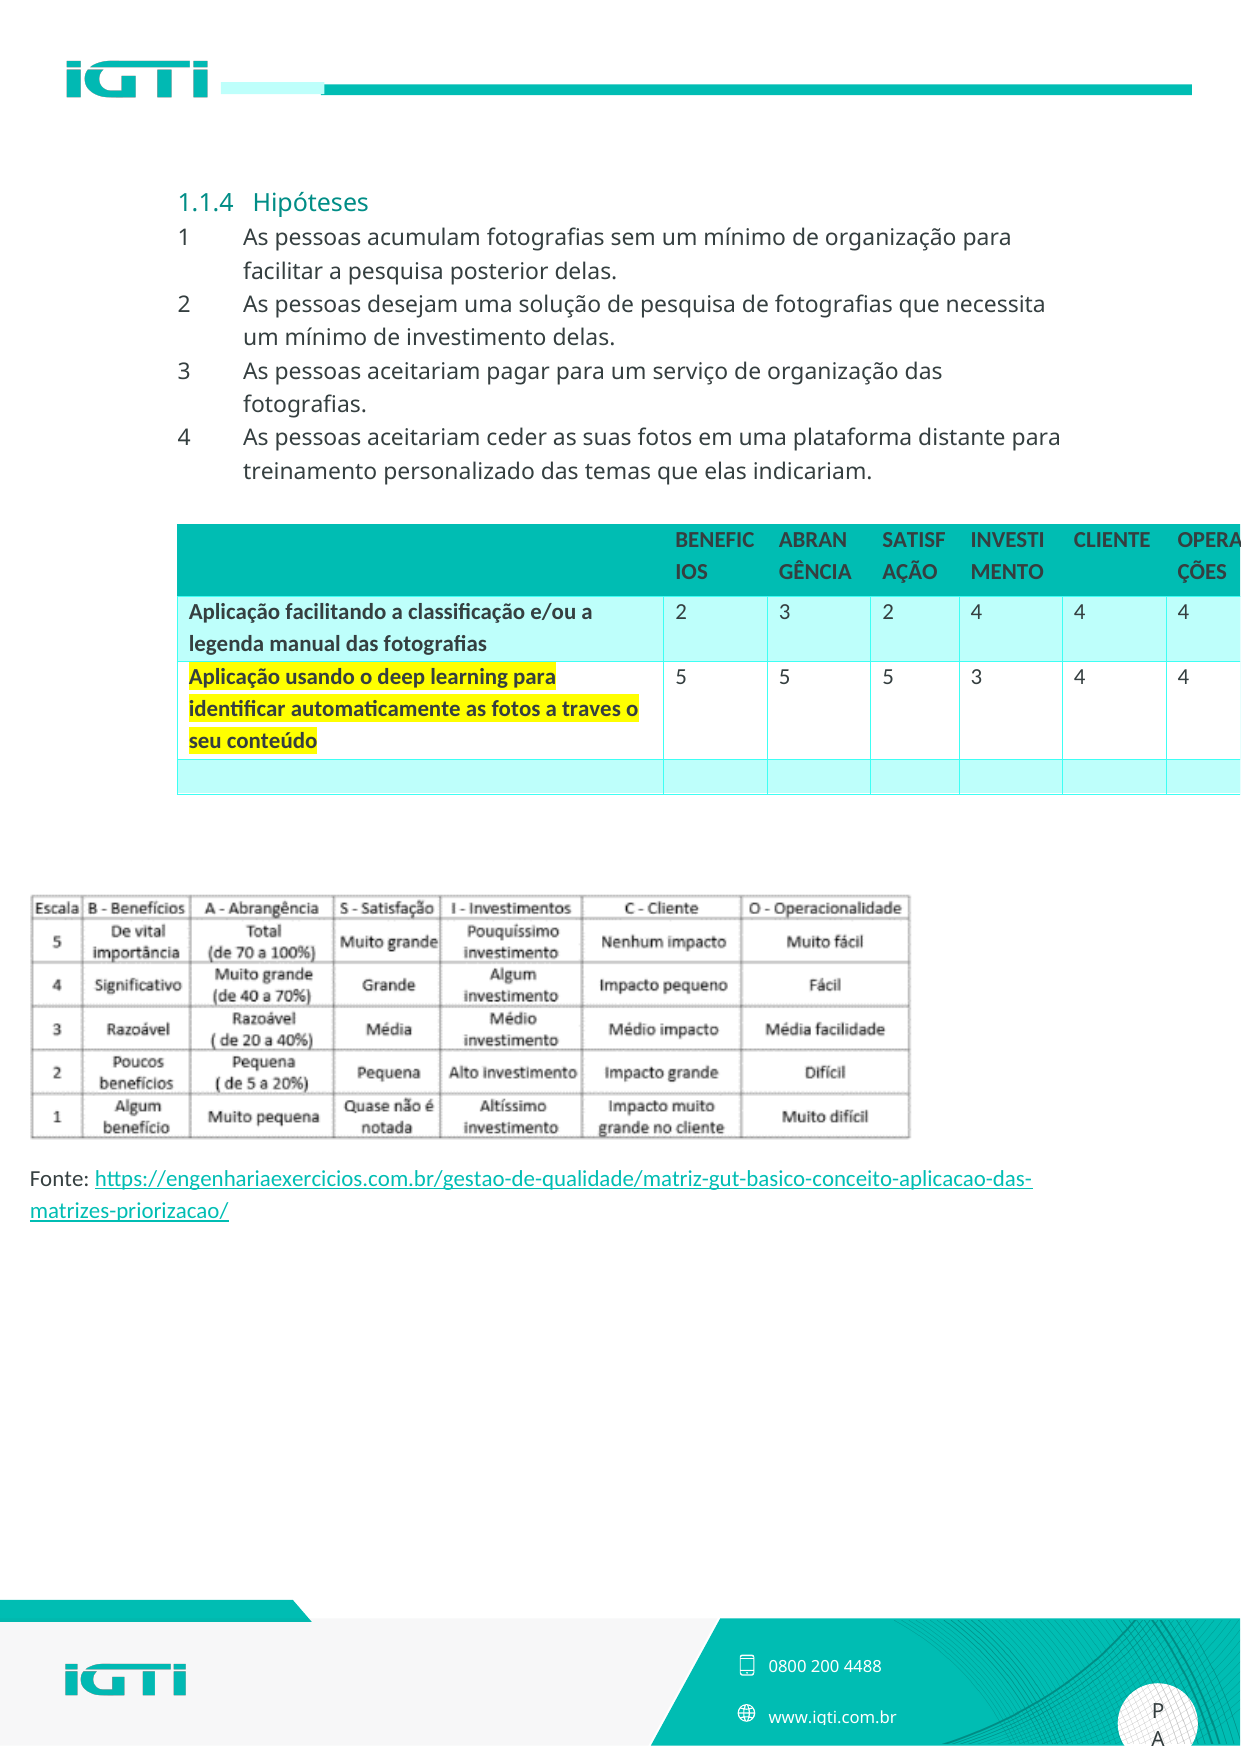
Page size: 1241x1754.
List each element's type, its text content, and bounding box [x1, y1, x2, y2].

table_cell 4 [1167, 597, 1240, 661]
picture [58, 54, 216, 104]
table_header CLIENTE [1063, 525, 1166, 596]
table_header ABRANGÊNCIA [768, 525, 870, 596]
table_cell [664, 760, 767, 793]
picture [890, 1620, 1241, 1744]
table_cell 2 [871, 597, 959, 661]
table_cell Aplicação usando o deep learning para identificar automaticamente as fotos a traves o seu conteúdo [178, 662, 663, 758]
table_cell [1167, 760, 1240, 793]
table_header OPERAÇÕES [1167, 525, 1240, 596]
table_cell 3 [768, 597, 870, 661]
list As pessoas aceitariam ceder as suas fotos em uma plataforma distante para treinamento personalizado das temas que elas indicariam. [177, 419, 1063, 486]
table_header [178, 525, 663, 596]
table_cell 4 [1167, 662, 1240, 758]
table_cell 2 [664, 597, 767, 661]
table_cell 4 [1063, 662, 1166, 758]
list As pessoas aceitariam pagar para um serviço de organização das fotografias. [177, 352, 1063, 419]
table_cell 5 [768, 662, 870, 758]
table_header INVESTIMENTO [960, 525, 1062, 596]
table_cell 3 [960, 662, 1062, 758]
table_cell [960, 760, 1062, 793]
table_cell [1063, 760, 1166, 793]
picture [29, 892, 916, 1143]
picture [58, 1658, 193, 1701]
table_cell 5 [871, 662, 959, 758]
table_cell [178, 760, 663, 793]
table_header BENEFICIOS [664, 525, 767, 596]
table_cell 4 [1063, 597, 1166, 661]
table_cell [871, 760, 959, 793]
table_cell [768, 760, 870, 793]
list As pessoas acumulam fotografias sem um mínimo de organização para facilitar a pesquisa posterior delas. [177, 219, 1063, 286]
table_cell Aplicação facilitando a classificação e/ou a legenda manual das fotografias [178, 597, 663, 661]
table_header SATISFAÇÃO [871, 525, 959, 596]
list As pessoas desejam uma solução de pesquisa de fotografias que necessita um mínimo de investimento delas. [177, 286, 1063, 352]
text Fonte: https://engenhariaexercicios.com.br/gestao-de-qualidade/matriz-gut-basico-conceito-aplicacao-das-matrizes-priorizacao/ [29, 1164, 1063, 1224]
subtitle Hipóteses [177, 185, 1063, 219]
table_cell 4 [960, 597, 1062, 661]
table_cell 5 [664, 662, 767, 758]
